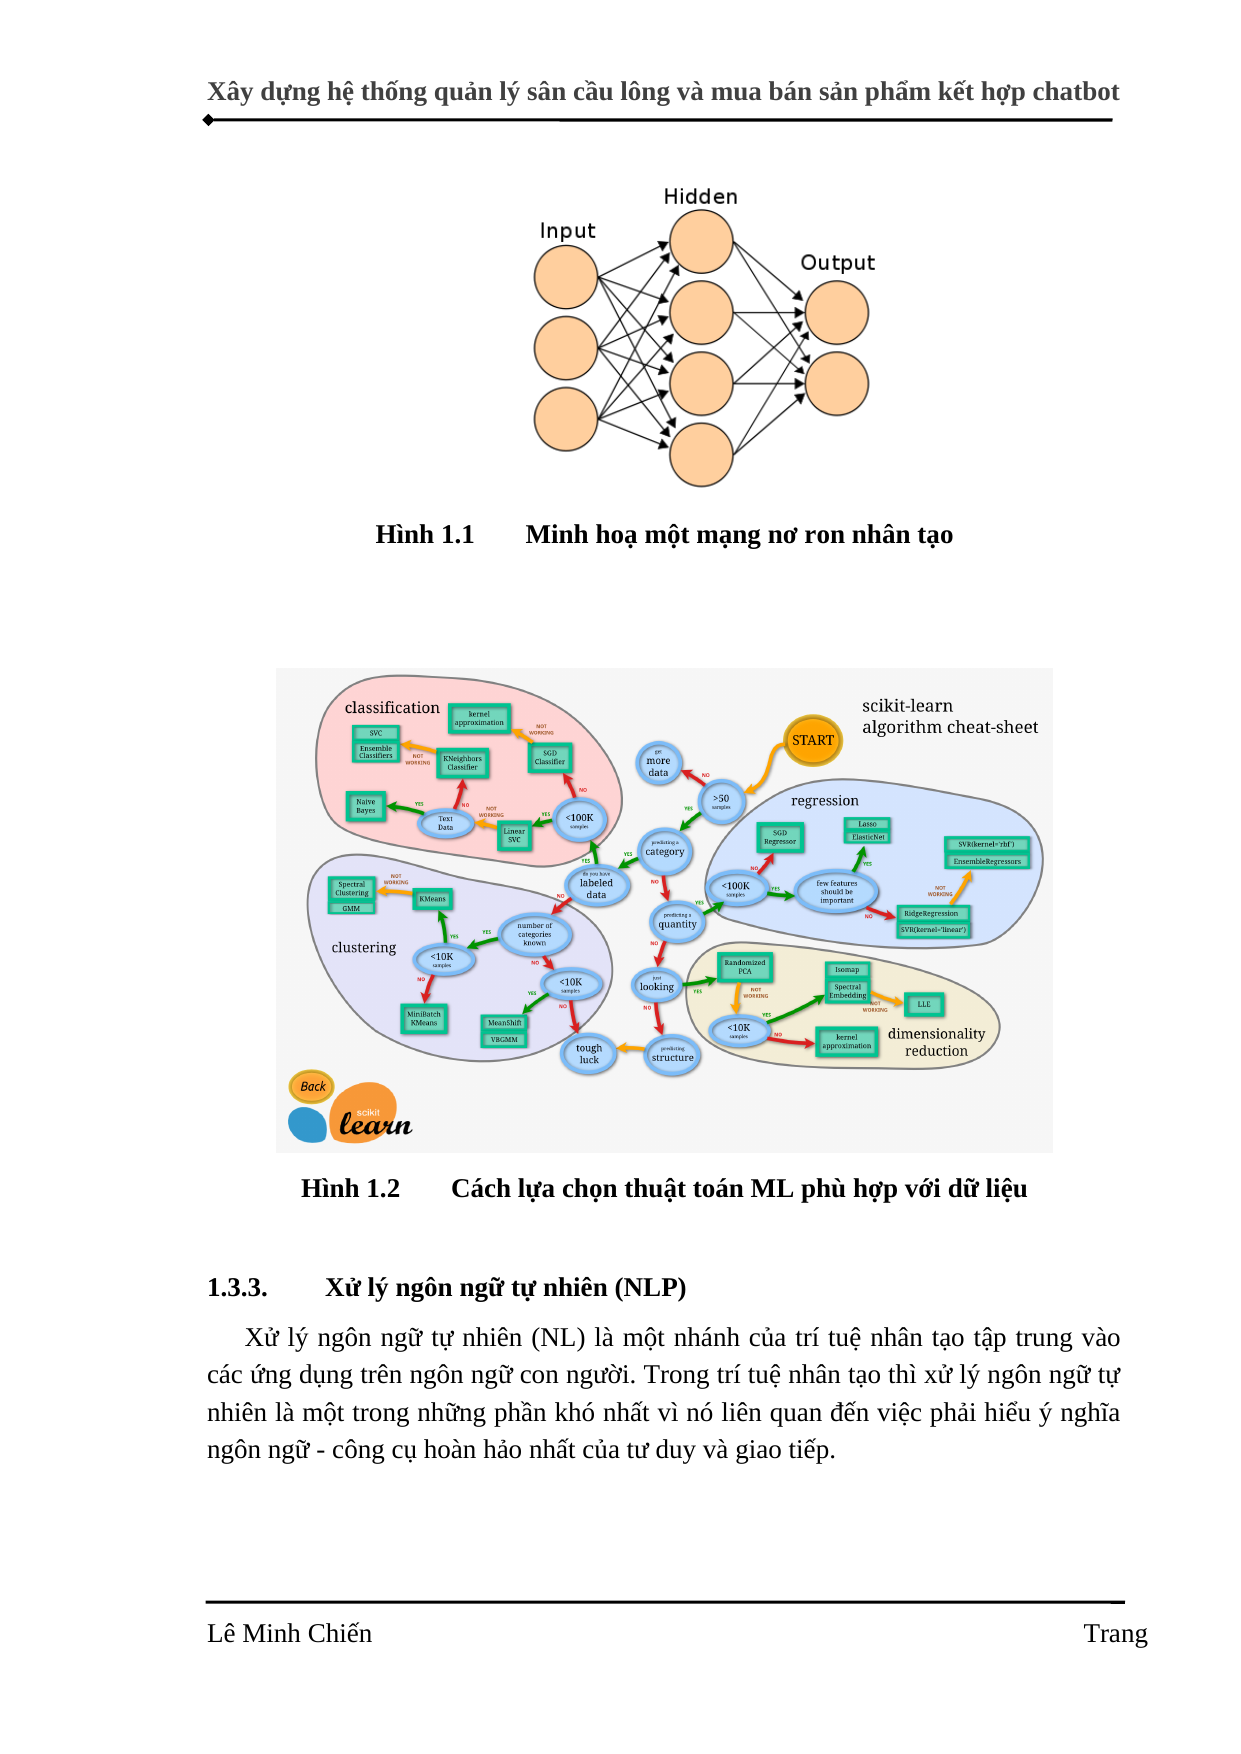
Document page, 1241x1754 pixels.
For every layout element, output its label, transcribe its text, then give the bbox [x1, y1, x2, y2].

text Cách lựa chọn thuật toán ML phù hợp với dữ liệu [207, 1172, 1122, 1203]
picture [276, 668, 1053, 1153]
picture [522, 177, 882, 500]
text Xử lý ngôn ngữ tự nhiên (NLP) [207, 1271, 1122, 1302]
text Xử lý ngôn ngữ tự nhiên (NL) là một nhánh của trí tuệ nhân tạo tập trung vào các ứng dụng trên ngôn ngữ con người. Trong trí tuệ nhân tạo thì xử lý ngôn ngữ tự nhiên là một trong những phần khó nhất vì nó liên quan đến việc phải hiểu ý nghĩa ngôn ngữ - công cụ hoàn hảo nhất của tư duy và giao tiếp. [207, 1321, 1122, 1464]
text Minh hoạ một mạng nơ ron nhân tạo [207, 518, 1122, 549]
